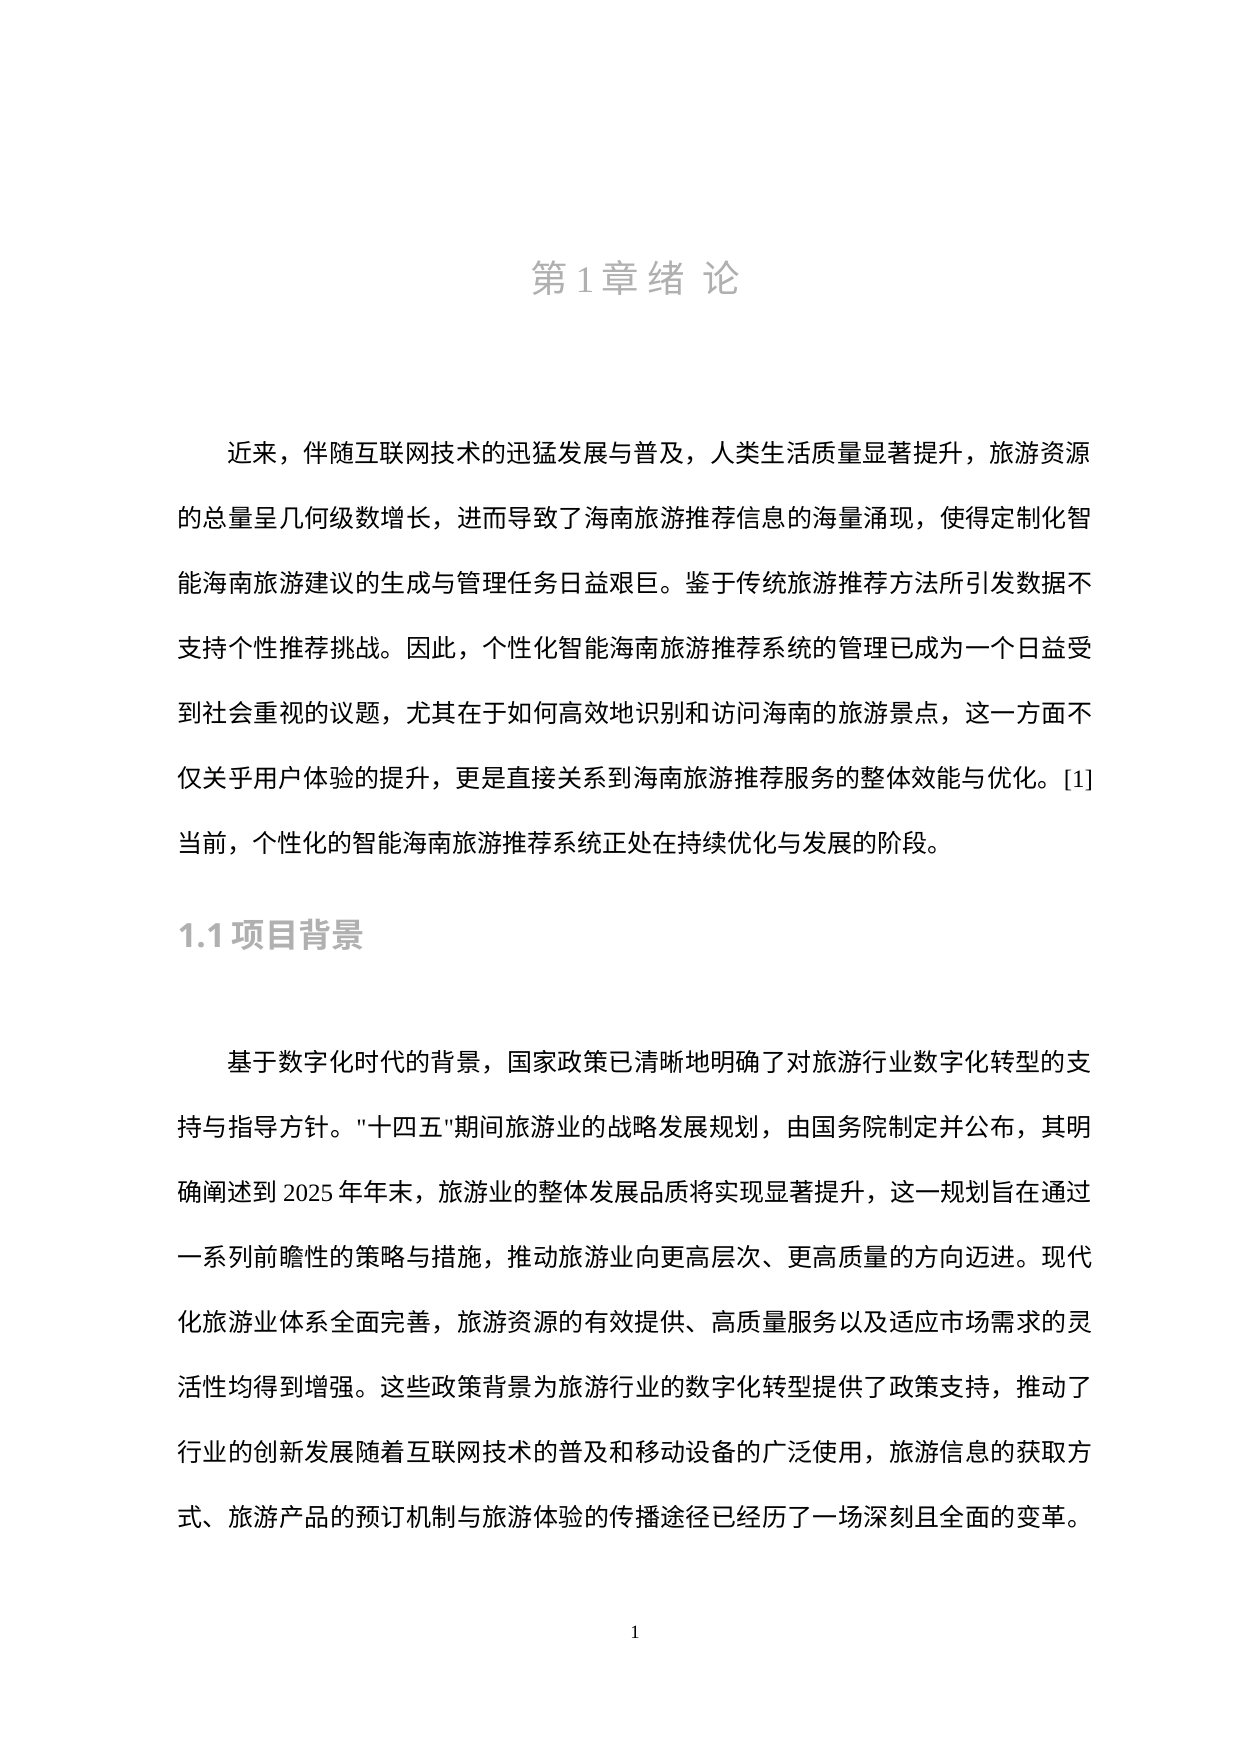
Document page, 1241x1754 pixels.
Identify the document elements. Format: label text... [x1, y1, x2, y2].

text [177, 1028, 1093, 1548]
subtitle 1.1项目背景 [177, 901, 1093, 966]
subtitle 第1章 绪 论 [177, 243, 1093, 308]
text 近来，伴随互联网技术的迅猛发展与普及，人类生活质量显著提升，旅游资源的总量呈几何级数增长，进而导致了海南旅游推荐信息的海量涌现，使得定制化智能海南旅游建议的生成与管理任务日益艰巨。鉴于传统旅游推荐方法所引发数据不支持个性推荐挑战。因此，个性化智能海南旅游推荐系统的管理已成为一个日益受到社会重视的议题，尤其在于如何高效地识别和访问海南的旅游景点，这一方面不仅关乎用户体验的提升，更是直接关系到海南旅游推荐服务的整体效能与优化。[1]当前，个性化的智能海南旅游推荐系统正处在持续优化与发展的阶段。 [177, 419, 1093, 874]
